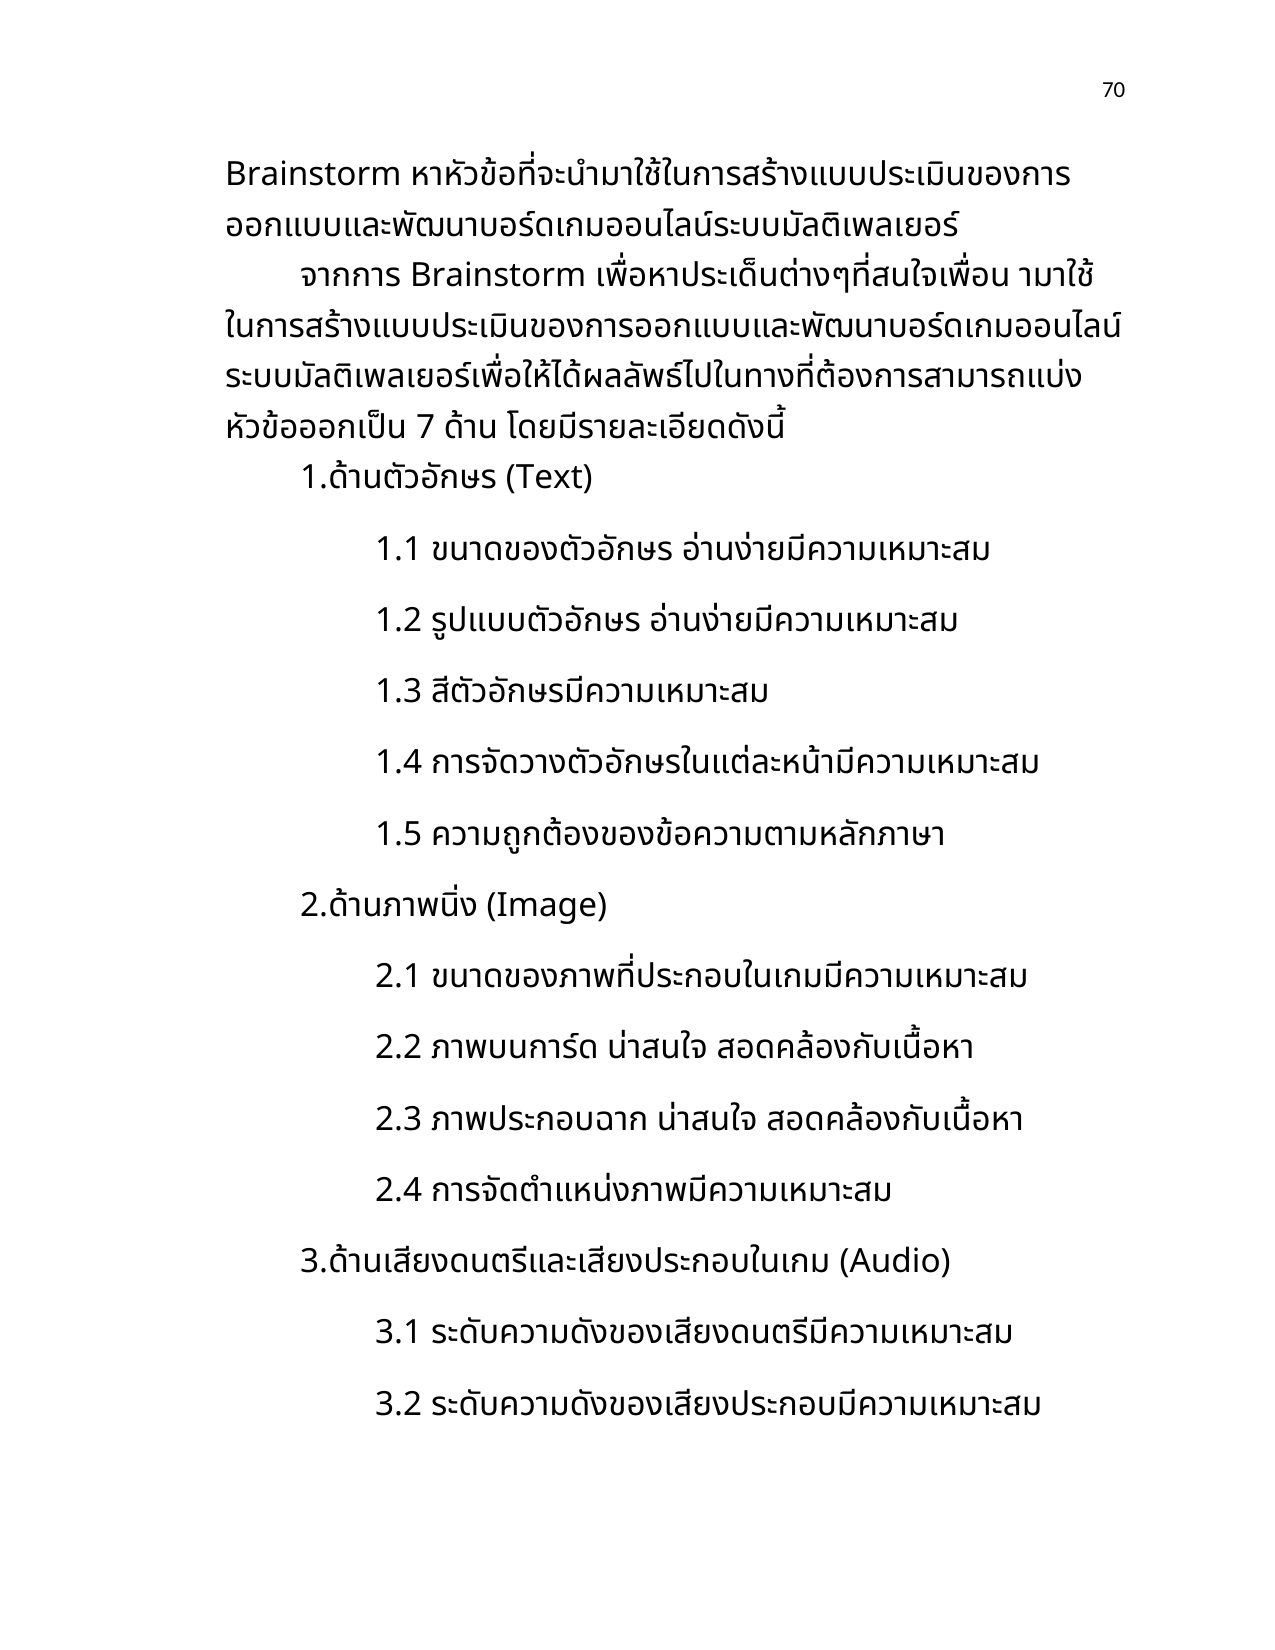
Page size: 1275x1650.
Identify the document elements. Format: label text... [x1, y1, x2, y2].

text 2.ด้านภาพนิ่ง (Image) [225, 881, 1125, 931]
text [225, 150, 1125, 251]
text 3.1 ระดับความดังของเสียงดนตรีมีความเหมาะสม [300, 1308, 1125, 1359]
text 2.1 ขนาดของภาพที่ประกอบในเกมมีความเหมาะสม [300, 952, 1125, 1002]
text 1.1 ขนาดของตัวอักษร อ่านง่ายมีความเหมาะสม [300, 524, 1125, 575]
text จากการ Brainstorm เพื่อหาประเด็นต่างๆที่สนใจเพื่อน ามาใช้ในการสร้างแบบประเมินของการออกแบบและพัฒนาบอร์ดเกมออนไลน์ระบบมัลติเพลเยอร์เพื่อให้ได้ผลลัพธ์ไปในทางที่ต้องการสามารถแบ่งหัวข้อออกเป็น 7 ด้าน โดยมีรายละเอียดดังนี้ [225, 251, 1125, 453]
text 3.ด้านเสียงดนตรีและเสียงประกอบในเกม (Audio) [225, 1237, 1125, 1287]
text 2.4 การจัดตำแหน่งภาพมีความเหมาะสม [300, 1166, 1125, 1216]
text 1.ด้านตัวอักษร (Text) [225, 453, 1125, 504]
text 2.3 ภาพประกอบฉาก น่าสนใจ สอดคล้องกับเนื้อหา [300, 1094, 1125, 1145]
text 1.2 รูปแบบตัวอักษร อ่านง่ายมีความเหมาะสม [300, 596, 1125, 646]
text 1.5 ความถูกต้องของข้อความตามหลักภาษา [300, 809, 1125, 860]
text 1.4 การจัดวางตัวอักษรในแต่ละหน้ามีความเหมาะสม [300, 738, 1125, 789]
text 3.2 ระดับความดังของเสียงประกอบมีความเหมาะสม [300, 1379, 1125, 1430]
text 2.2 ภาพบนการ์ด น่าสนใจ สอดคล้องกับเนื้อหา [300, 1023, 1125, 1074]
text 1.3 สีตัวอักษรมีความเหมาะสม [300, 667, 1125, 717]
